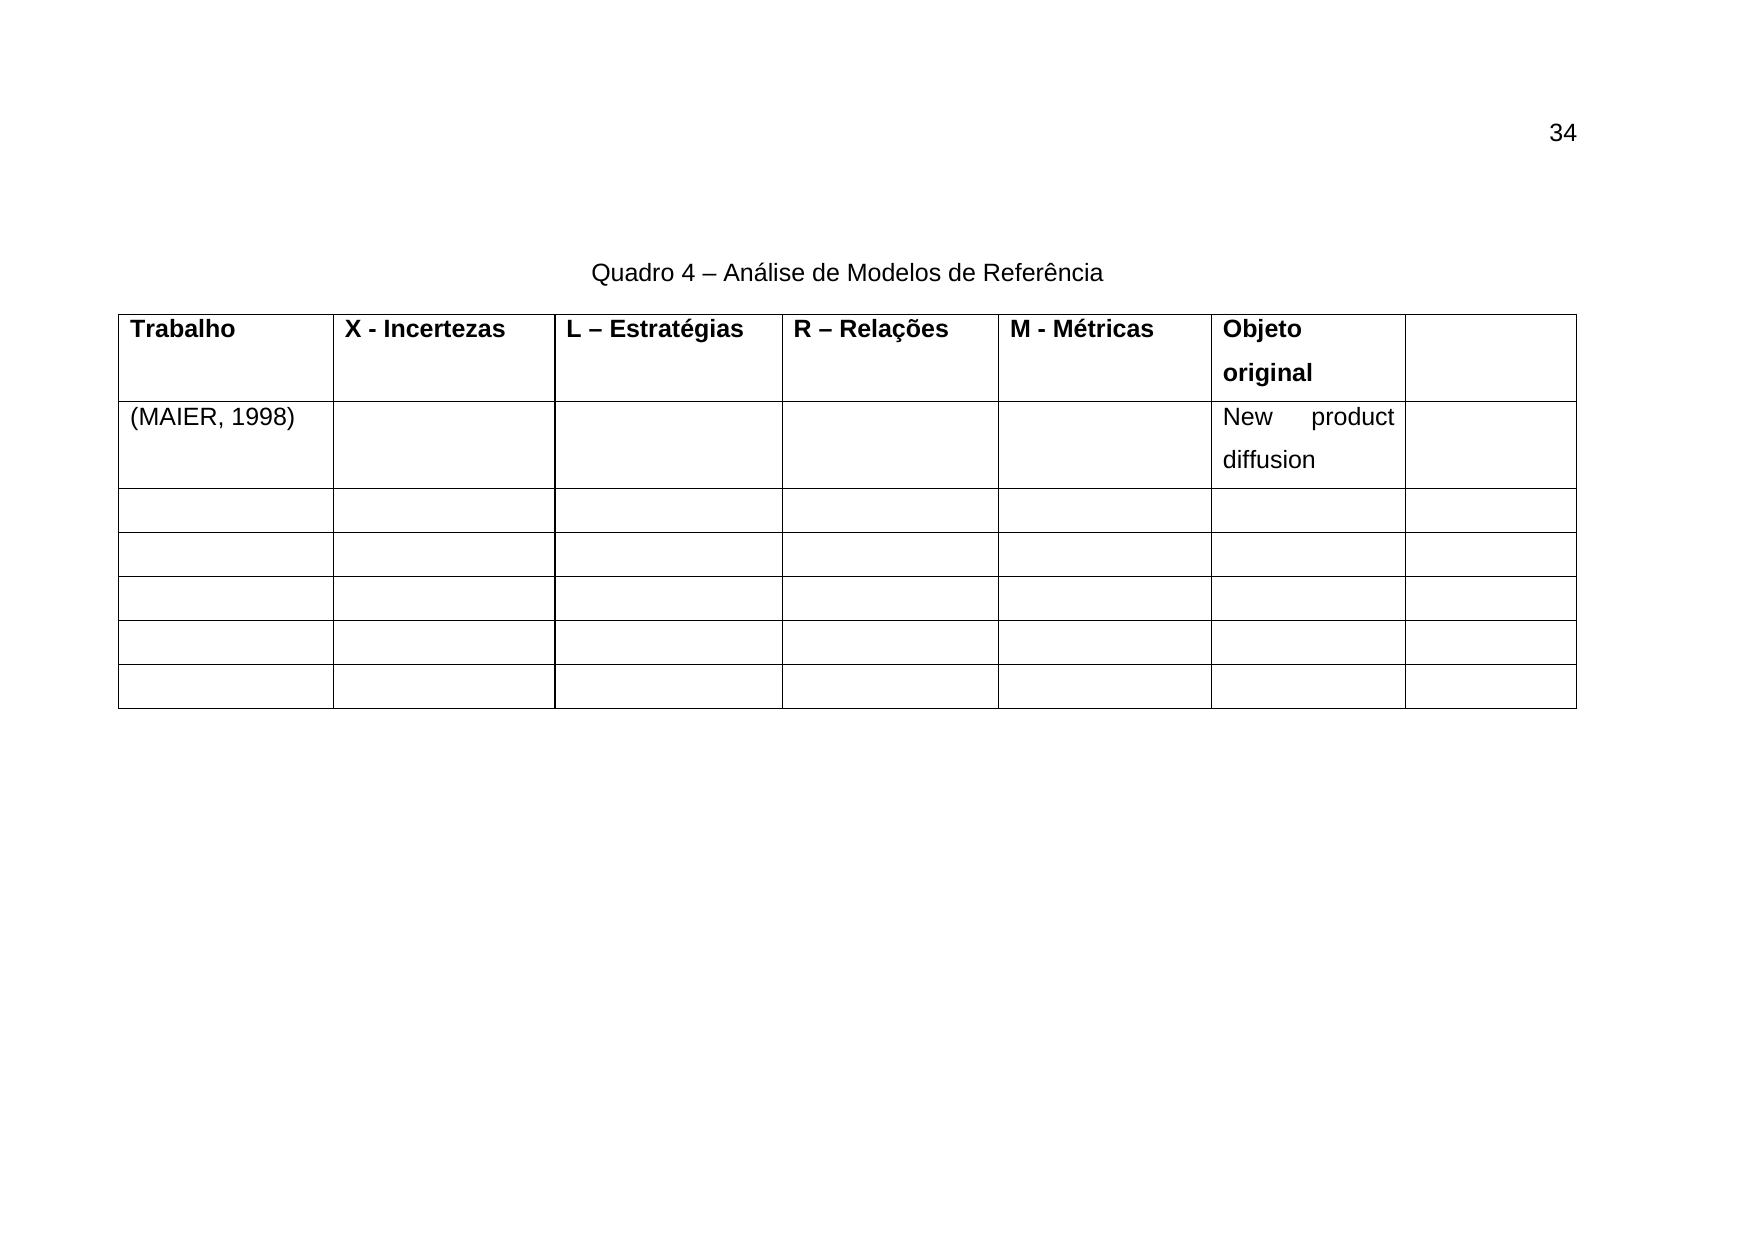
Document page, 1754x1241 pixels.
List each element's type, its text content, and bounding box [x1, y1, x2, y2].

table_cell [334, 621, 554, 664]
table_cell [334, 533, 554, 576]
table_cell [1406, 533, 1576, 576]
table_cell [783, 402, 998, 488]
table_cell [556, 577, 782, 620]
table_cell [556, 533, 782, 576]
table_cell [556, 621, 782, 664]
table_cell [999, 533, 1211, 576]
table_cell [1406, 577, 1576, 620]
table_cell [119, 489, 333, 532]
table_cell [999, 665, 1211, 708]
table_header L – Estratégias [556, 315, 782, 401]
table_cell [556, 402, 782, 488]
table_cell [783, 577, 998, 620]
table_cell [783, 489, 998, 532]
table_cell [1212, 665, 1405, 708]
table_header Trabalho [119, 315, 333, 401]
table_cell [999, 621, 1211, 664]
table_header M - Métricas [999, 315, 1211, 401]
table_cell [1212, 577, 1405, 620]
table_cell [334, 665, 554, 708]
text Quadro 4 – Análise de Modelos de Referência [118, 258, 1577, 287]
table_cell [1406, 665, 1576, 708]
table_header R – Relações [783, 315, 998, 401]
table_cell [556, 489, 782, 532]
table_header X - Incertezas [334, 315, 554, 401]
table_cell [1406, 621, 1576, 664]
table_cell New product diffusion [1212, 402, 1405, 488]
table_cell [1406, 402, 1576, 488]
table_cell [1212, 621, 1405, 664]
table_cell [119, 665, 333, 708]
table_cell [119, 533, 333, 576]
table_cell [999, 577, 1211, 620]
table_cell (MAIER, 1998) [119, 402, 333, 488]
table_cell [999, 489, 1211, 532]
table_cell [334, 489, 554, 532]
table_cell [783, 621, 998, 664]
table_header Objeto original [1212, 315, 1405, 401]
table_cell [556, 665, 782, 708]
table_cell [1212, 533, 1405, 576]
table_cell [783, 533, 998, 576]
table_cell [1406, 489, 1576, 532]
table_cell [119, 621, 333, 664]
table_cell [999, 402, 1211, 488]
table_cell [783, 665, 998, 708]
table_cell [1212, 489, 1405, 532]
table_cell [334, 402, 554, 488]
table_header [1406, 315, 1576, 401]
table_cell [334, 577, 554, 620]
table_cell [119, 577, 333, 620]
